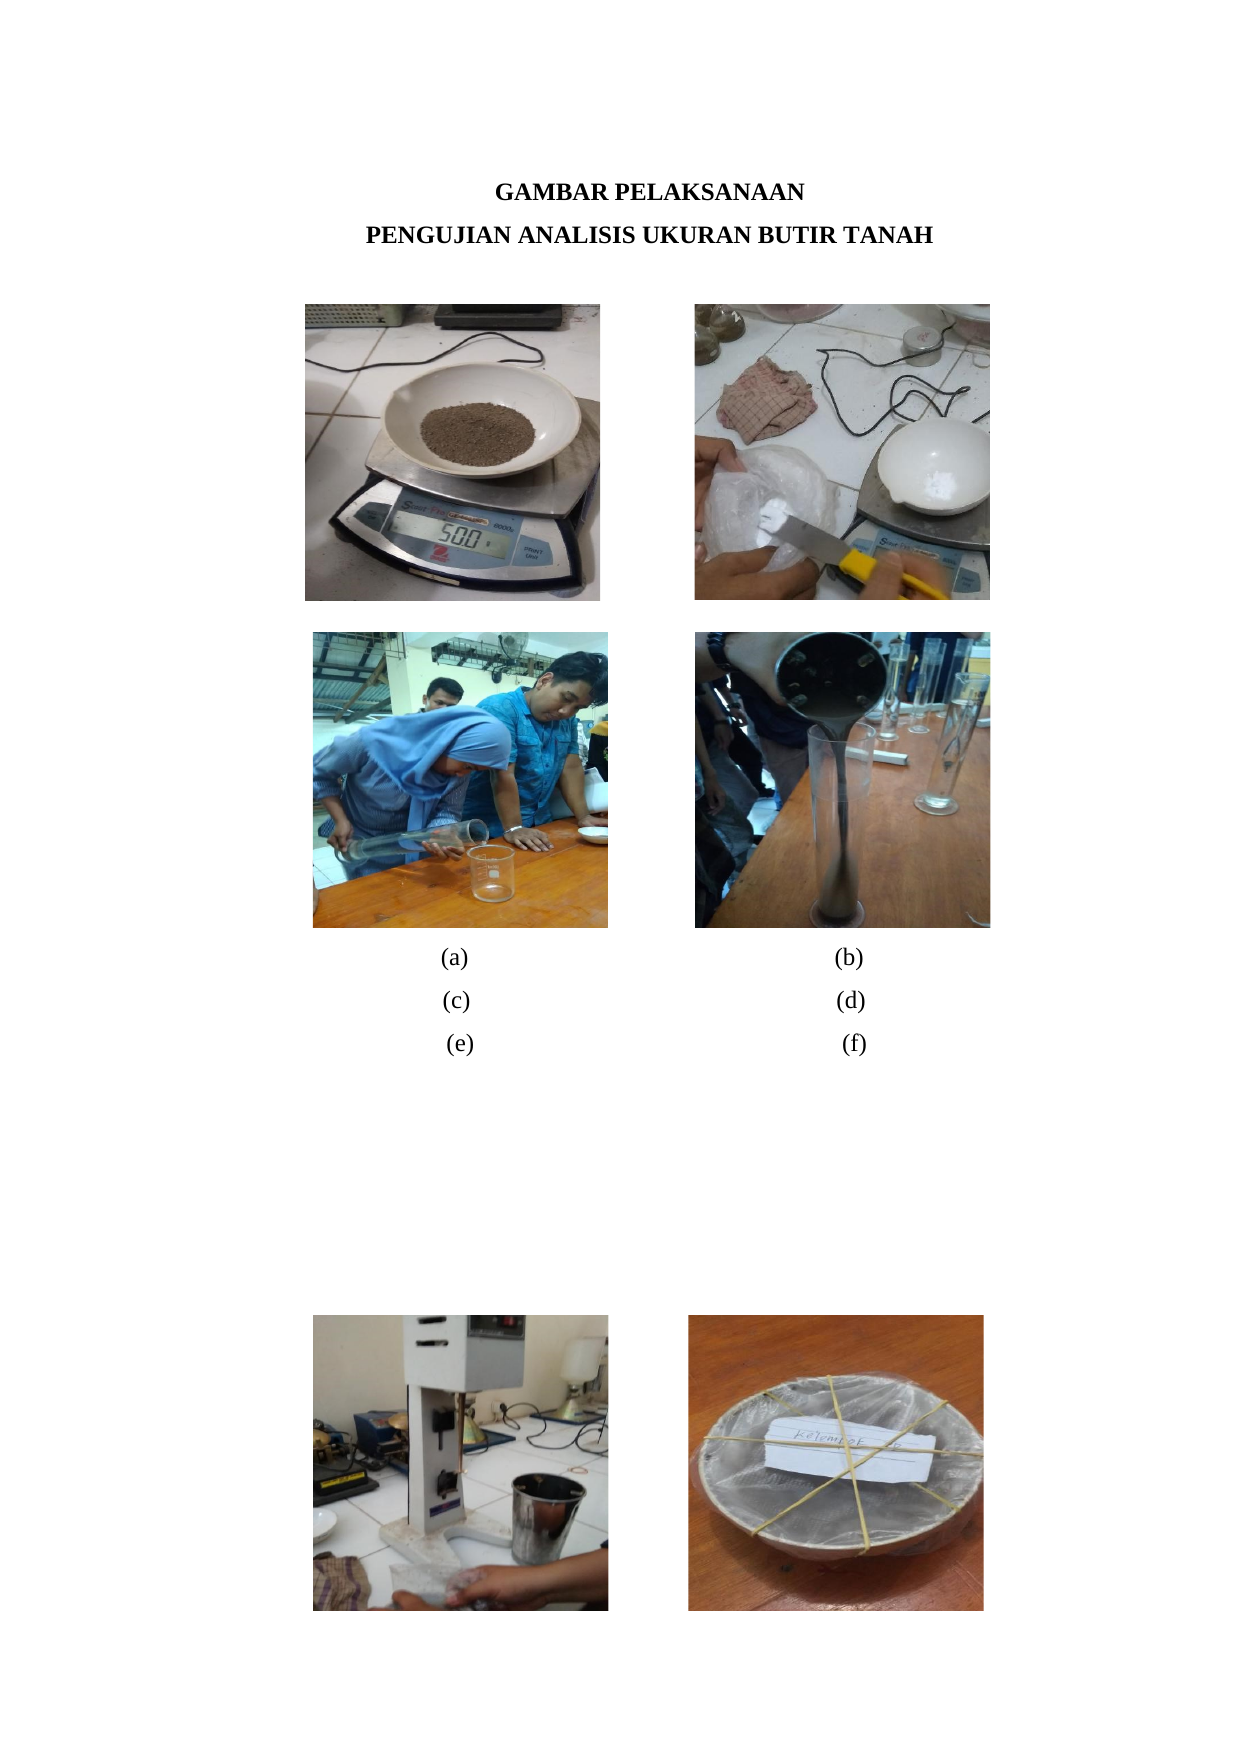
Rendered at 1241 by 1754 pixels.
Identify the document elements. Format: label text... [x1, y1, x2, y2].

picture [688, 1315, 984, 1611]
picture [694, 304, 990, 600]
text (c) (d) [236, 985, 1063, 1014]
picture [313, 1315, 609, 1611]
picture [312, 632, 608, 928]
picture [695, 632, 991, 928]
picture [305, 304, 601, 601]
text (e) (f) [236, 1028, 1063, 1057]
text GAMBAR PELAKSANAAN PENGUJIAN ANALISIS UKURAN BUTIR TANAH [236, 177, 1063, 249]
